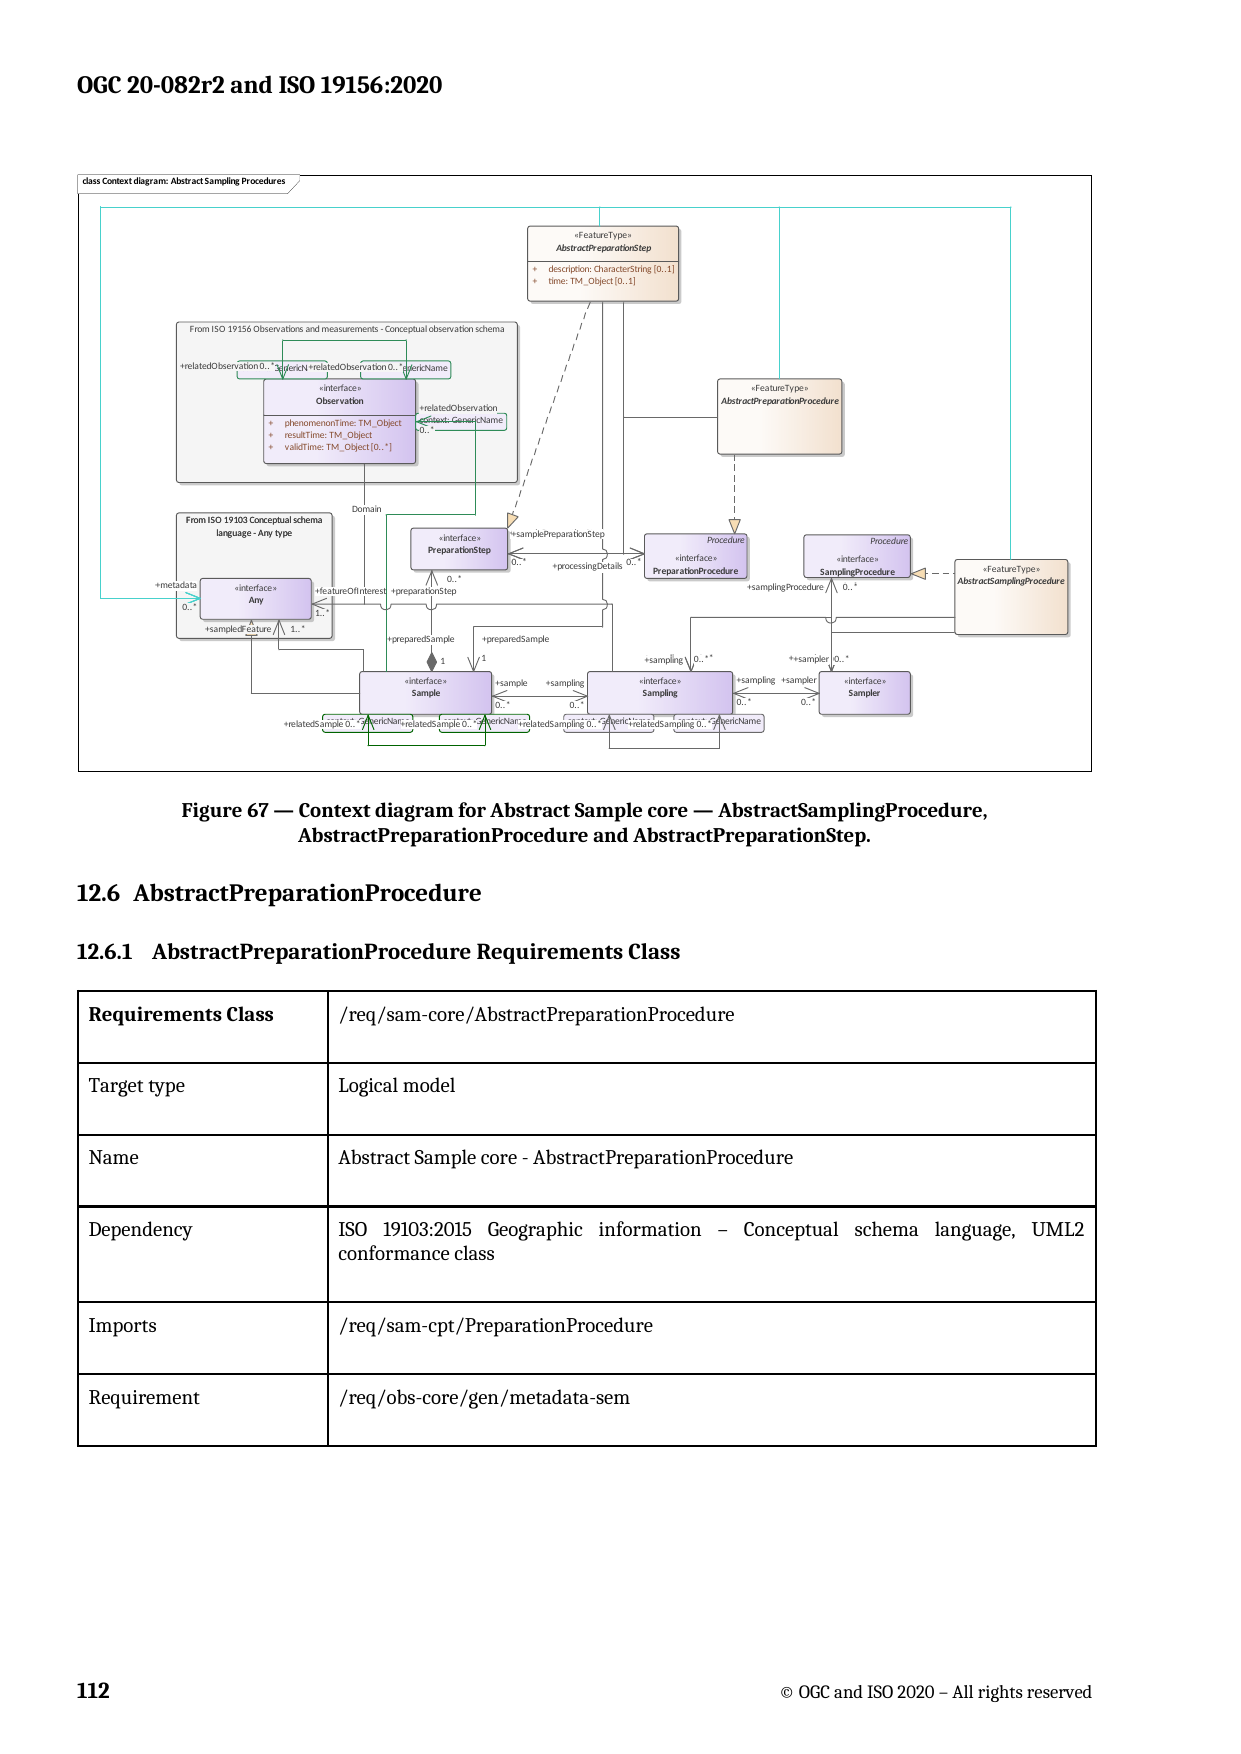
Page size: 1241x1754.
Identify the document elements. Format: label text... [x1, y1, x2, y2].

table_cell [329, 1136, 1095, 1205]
subtitle AbstractPreparationProcedure Requirements Class [77, 938, 1092, 965]
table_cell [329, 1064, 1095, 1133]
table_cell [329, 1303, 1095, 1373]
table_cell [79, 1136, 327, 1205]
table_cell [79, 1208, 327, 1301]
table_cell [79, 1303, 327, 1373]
text Figure 67 — Context diagram for Abstract Sample core — AbstractSamplingProcedure, AbstractPreparationProcedure and AbstractPreparationStep. [77, 797, 1092, 847]
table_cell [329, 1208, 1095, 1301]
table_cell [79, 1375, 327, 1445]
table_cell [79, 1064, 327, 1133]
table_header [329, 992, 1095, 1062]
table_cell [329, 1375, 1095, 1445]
subtitle AbstractPreparationProcedure [77, 878, 1092, 907]
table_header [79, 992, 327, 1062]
